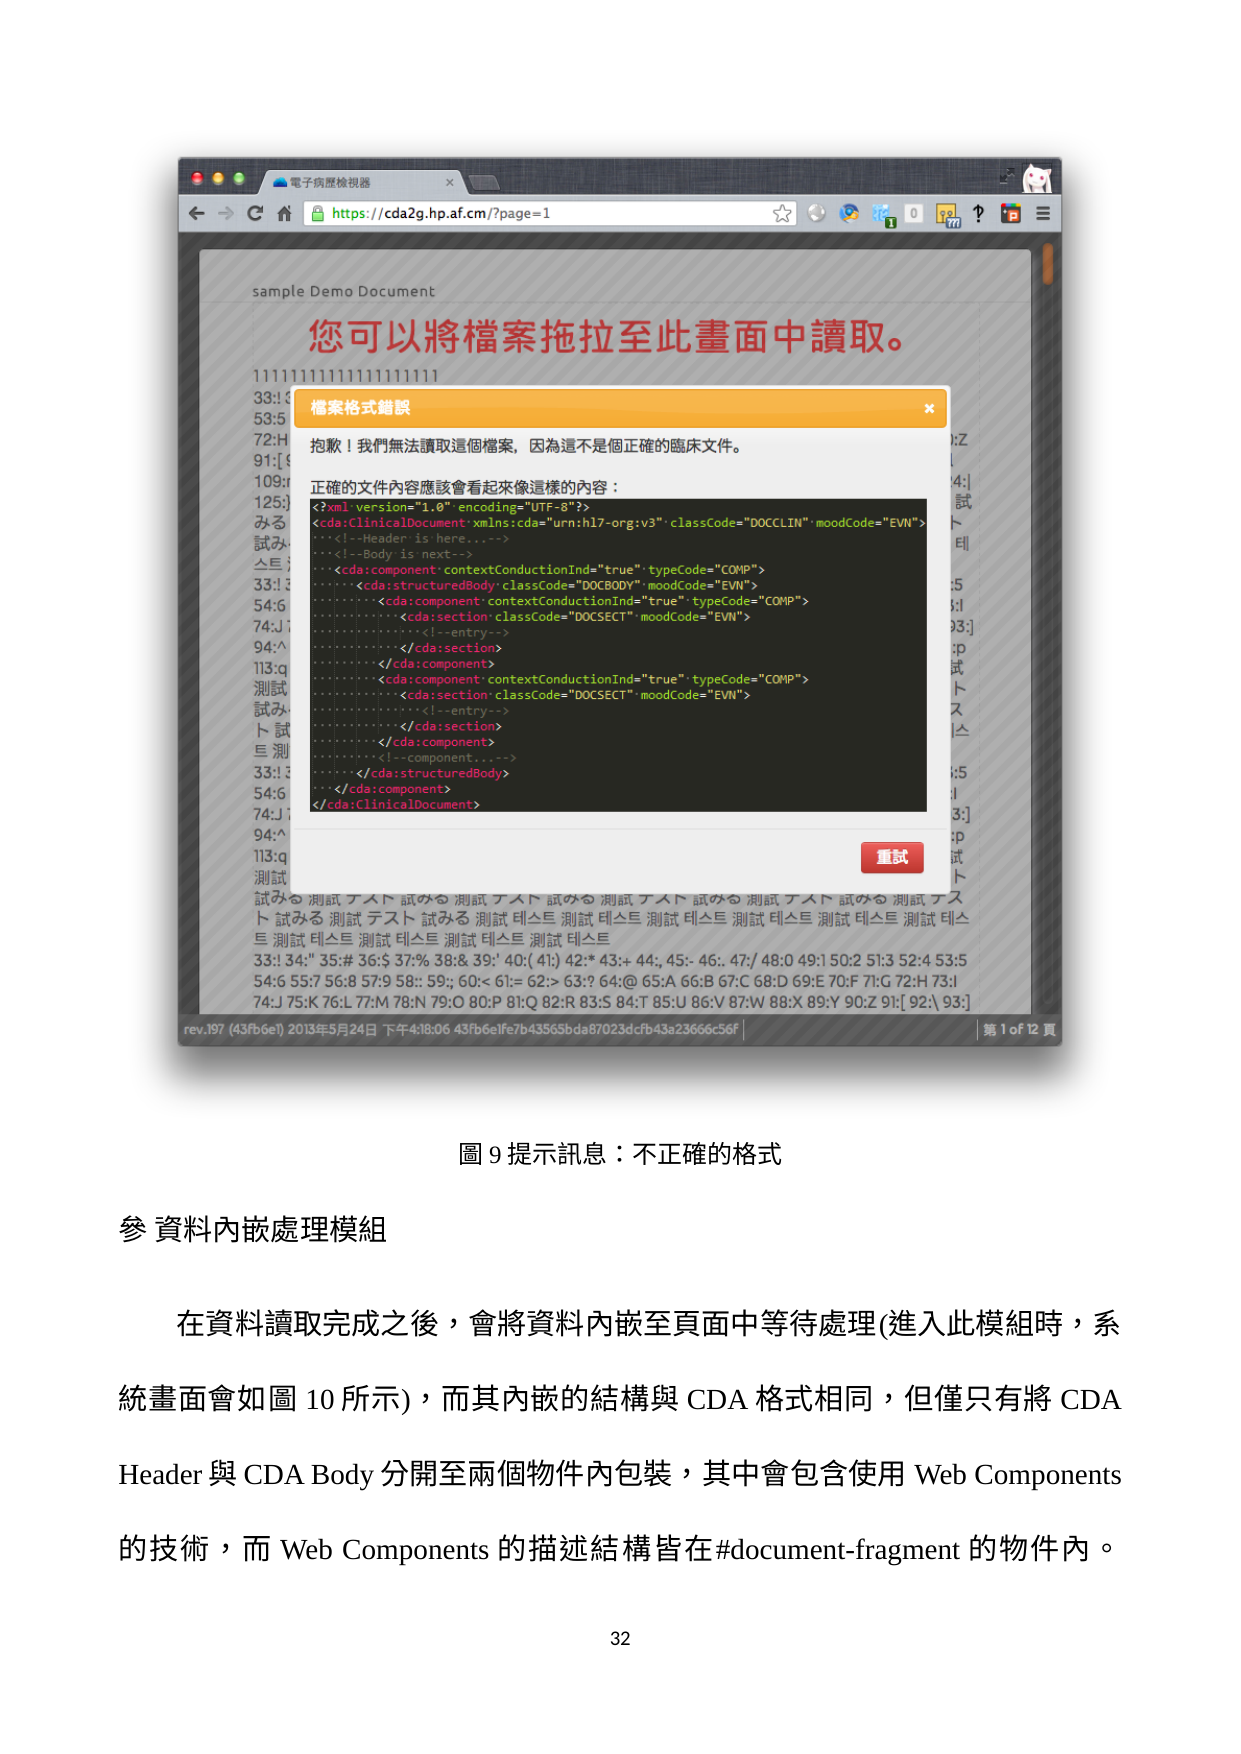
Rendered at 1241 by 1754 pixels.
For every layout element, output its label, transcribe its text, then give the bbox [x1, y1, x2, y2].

text 圖 9 提示訊息：不正確的格式 [1, 1134, 1239, 1172]
subtitle 資料內嵌處理模組 [118, 1190, 1122, 1265]
picture [119, 121, 1121, 1128]
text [118, 1284, 1122, 1584]
